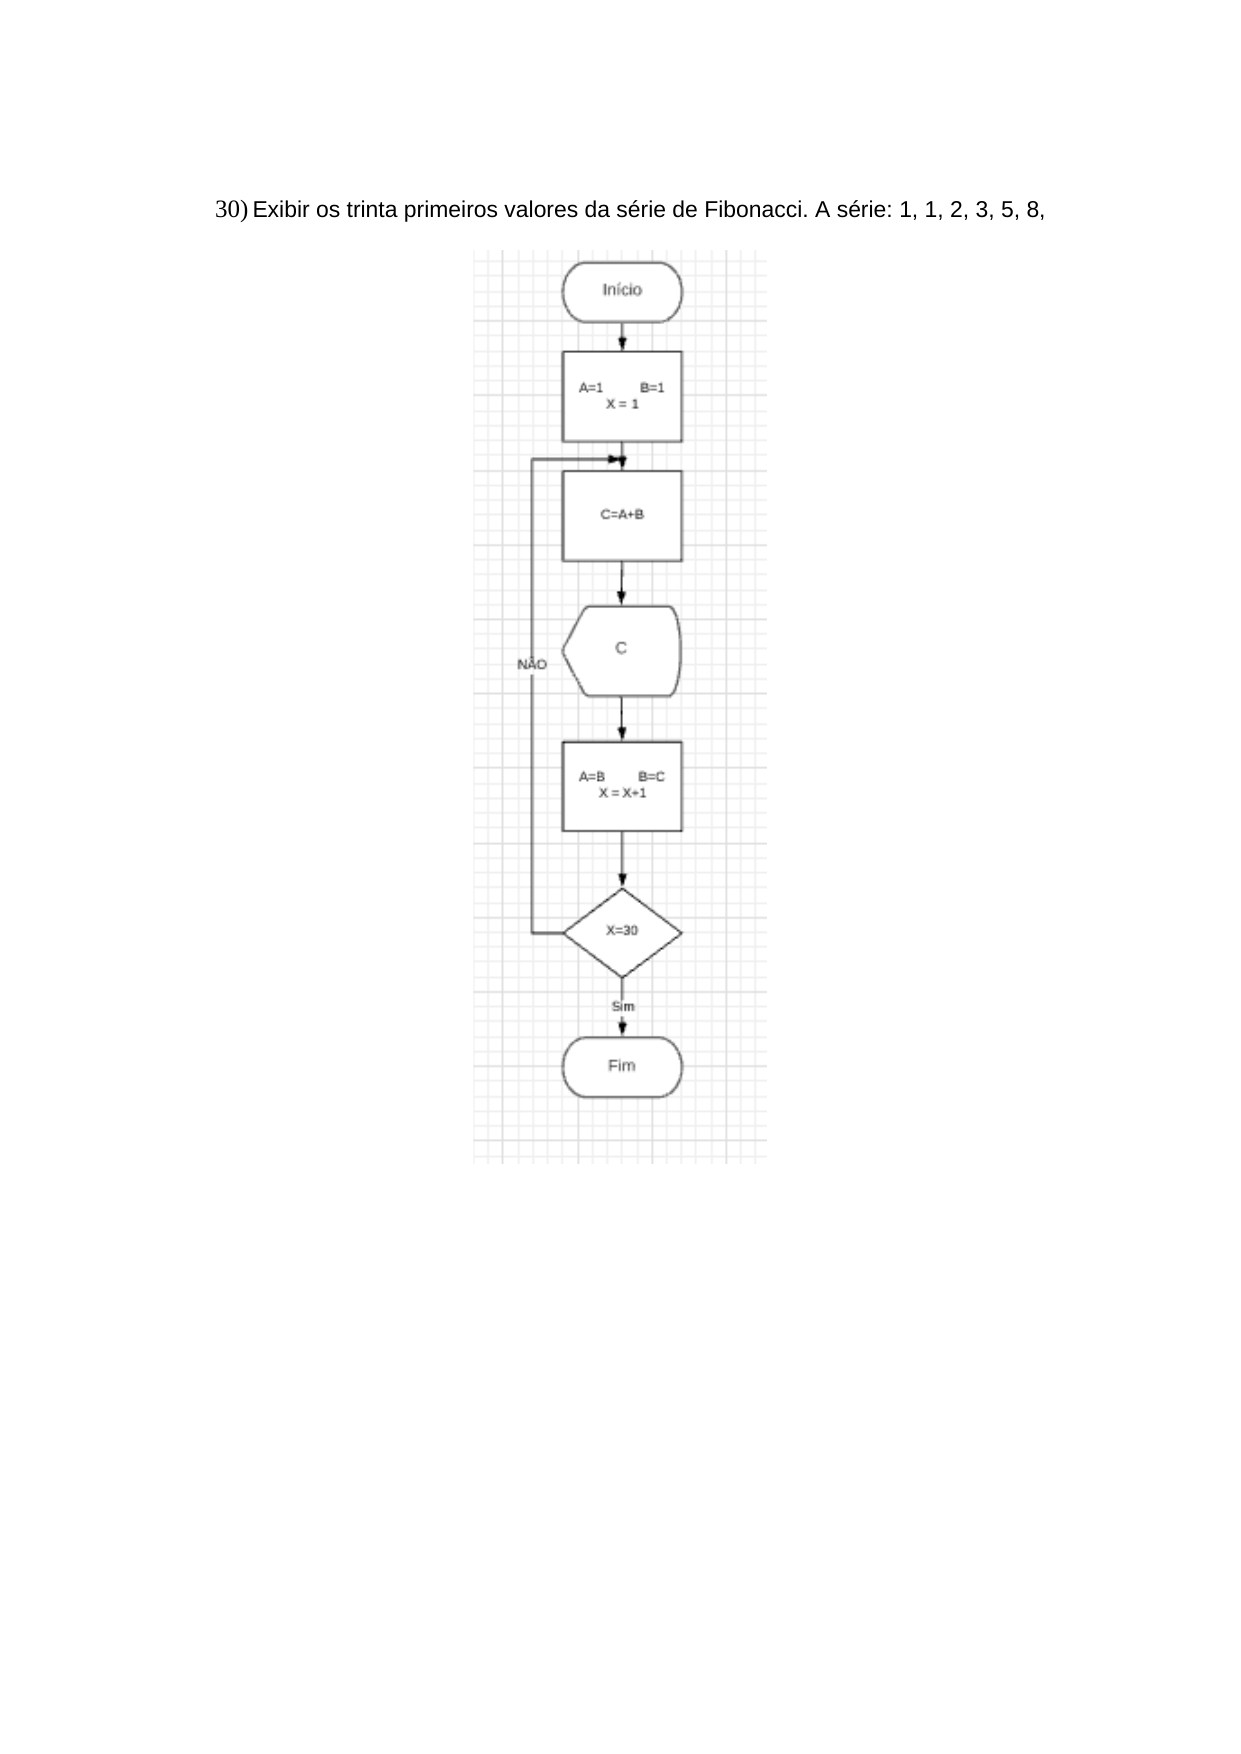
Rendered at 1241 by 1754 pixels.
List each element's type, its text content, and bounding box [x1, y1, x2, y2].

list Exibir os trinta primeiros valores da série de Fibonacci. A série: 1, 1, 2, 3, 5, 8, [215, 194, 1063, 223]
picture [473, 250, 767, 1164]
